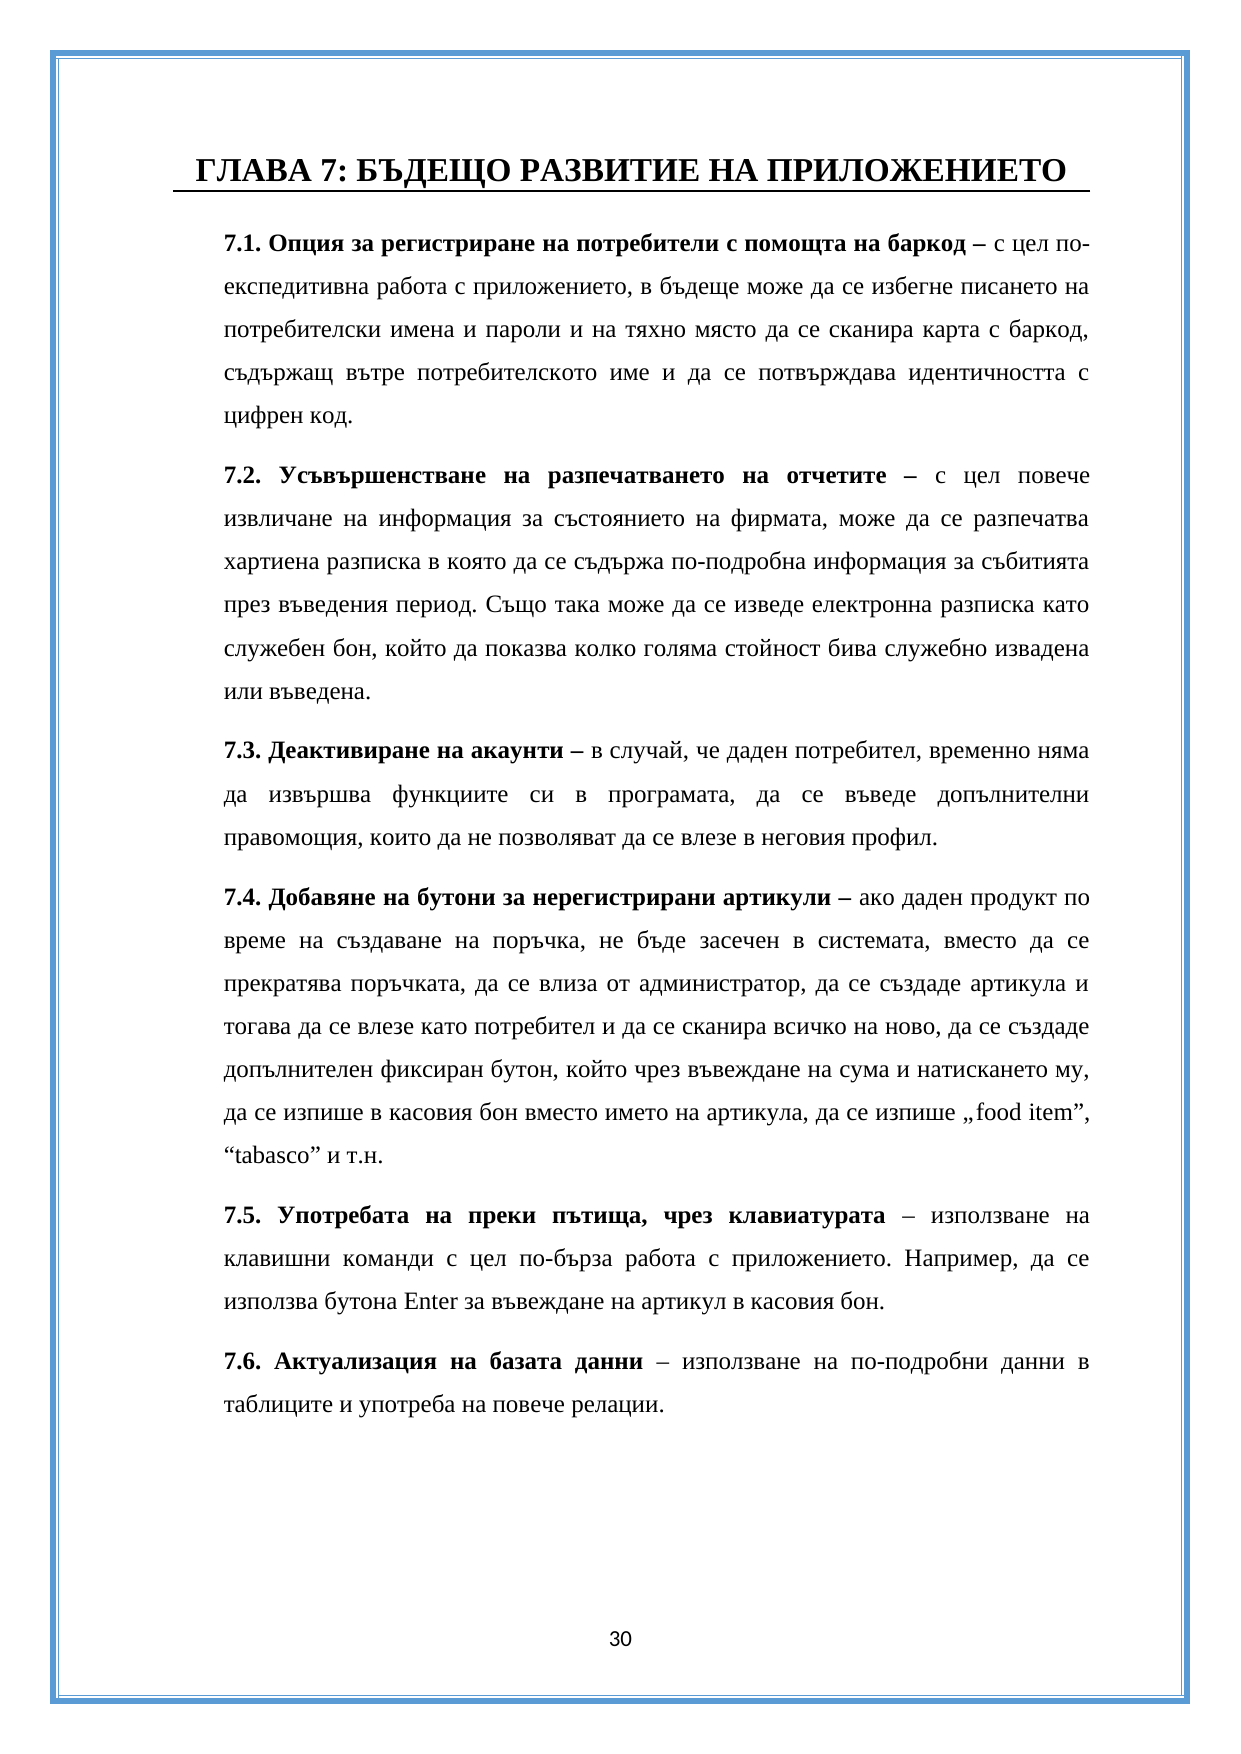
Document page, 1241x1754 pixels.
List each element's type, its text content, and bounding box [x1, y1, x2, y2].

text 7.6. Актуализация на базата данни – използване на по-подробни данни в таблиците и употреба на повече релации. [223, 1346, 1090, 1418]
text 7.2. Усъвършенстване на разпечатването на отчетите – с цел повече извличане на информация за състоянието на фирмата, може да се разпечатва хартиена разписка в която да се съдържа по-подробна информация за събитията през въведения период. Също така може да се изведе електронна разписка като служебен бон, който да показва колко голяма стойност бива служебно извадена или въведена. [223, 460, 1090, 704]
text 7.5. Употребата на преки пътища, чрез клавиатурата – използване на клавишни команди с цел по-бърза работа с приложението. Например, да се използва бутона Enter за въвеждане на артикул в касовия бон. [223, 1200, 1090, 1315]
text 7.1. Опция за регистриране на потребители с помощта на баркод – с цел по-експедитивна работа с приложението, в бъдеще може да се избегне писането на потребителски имена и пароли и на тяхно място да се сканира карта с баркод, съдържащ вътре потребителското име и да се потвърждава идентичността с цифрен код. [223, 228, 1090, 429]
text 7.4. Добавяне на бутони за нерегистрирани артикули – ако даден продукт по време на създаване на поръчка, не бъде засечен в системата, вместо да се прекратява поръчката, да се влиза от администратор, да се създаде артикула и тогава да се влезе като потребител и да се сканира всичко на ново, да се създаде допълнителен фиксиран бутон, който чрез въвеждане на сума и натискането му, да се изпише в касовия бон вместо името на артикула, да се изпише „food item”, “tabasco” и т.н. [223, 882, 1090, 1169]
list ГЛАВА 7: БЪДЕЩО РАЗВИТИЕ НА ПРИЛОЖЕНИЕТО [172, 150, 1090, 192]
text 7.3. Деактивиране на акаунти – в случай, че даден потребител, временно няма да извършва функциите си в програмата, да се въведе допълнителни правомощия, които да не позволяват да се влезе в неговия профил. [223, 736, 1090, 851]
